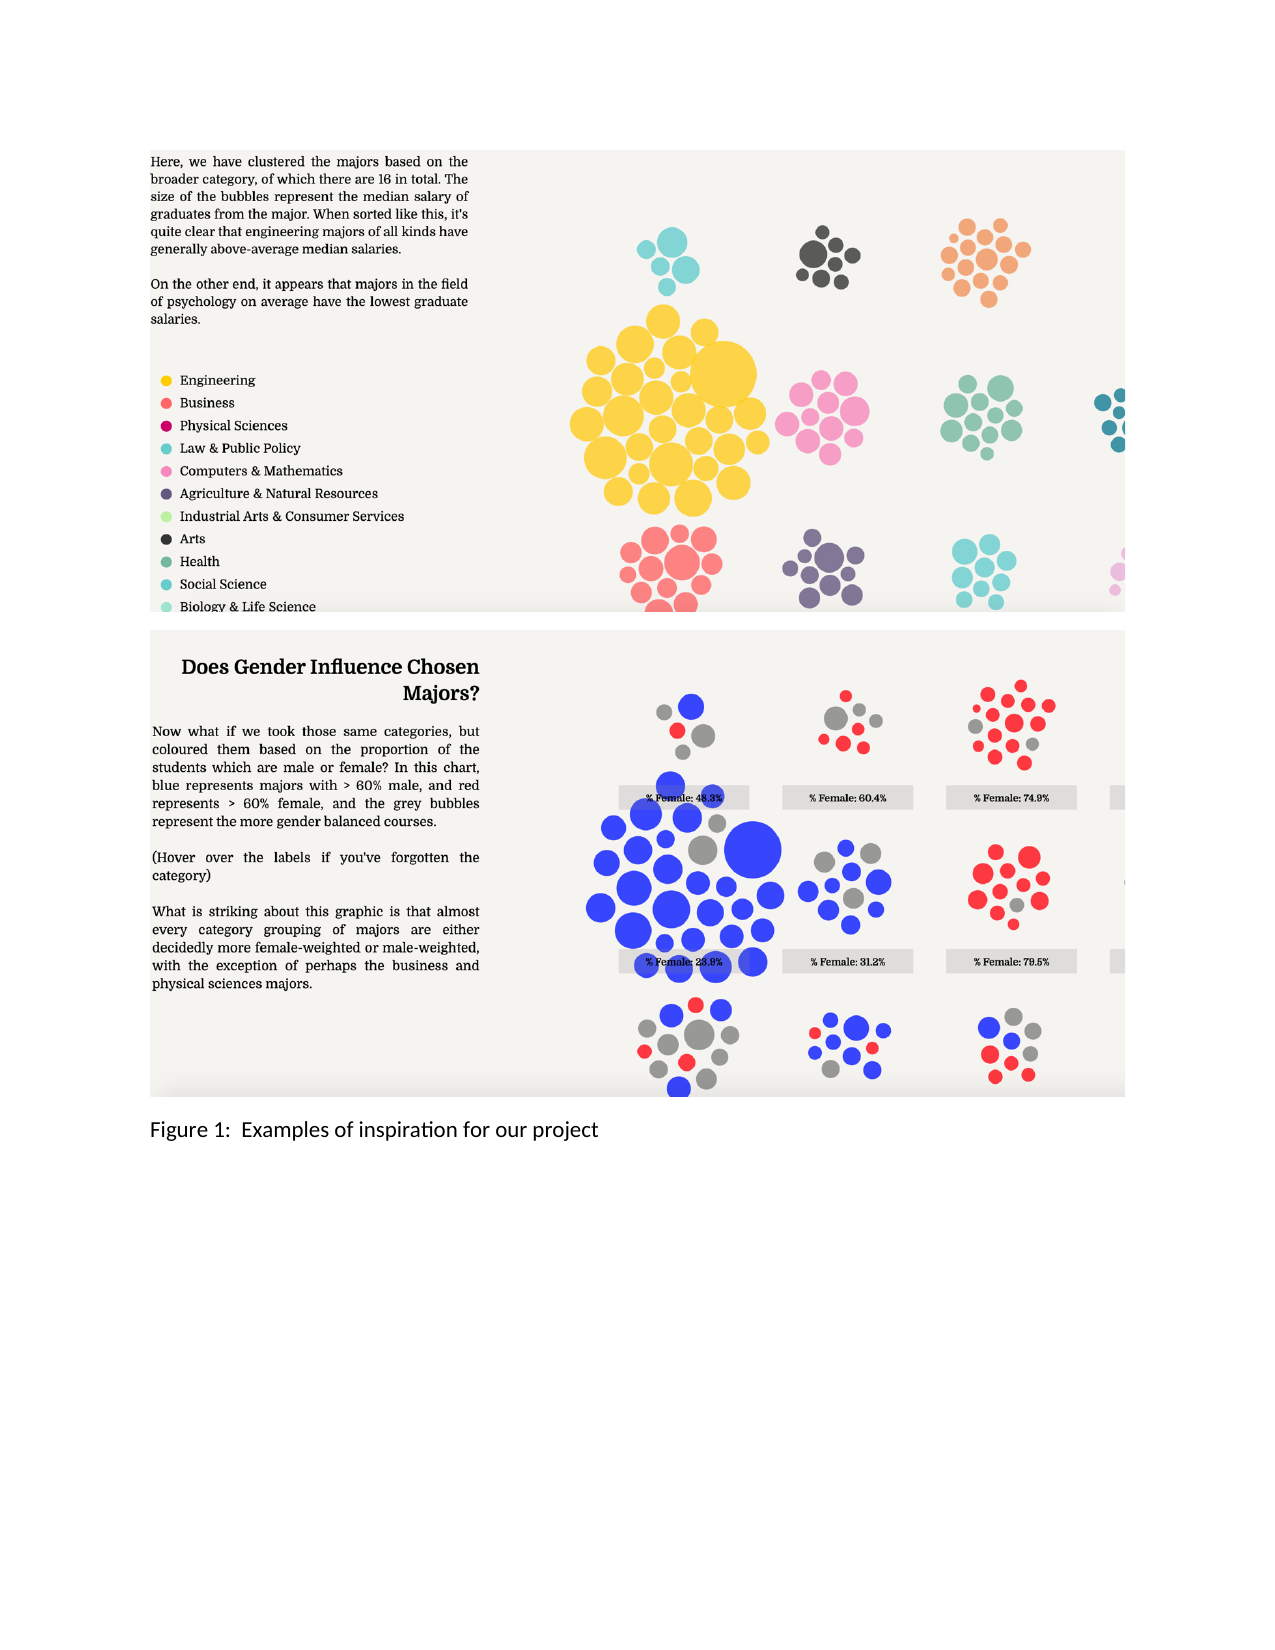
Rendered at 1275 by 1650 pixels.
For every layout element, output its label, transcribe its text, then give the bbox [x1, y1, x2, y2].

picture [150, 630, 1125, 1097]
text Figure 1: Examples of inspiration for our project [150, 1116, 1125, 1144]
picture [150, 150, 1125, 612]
